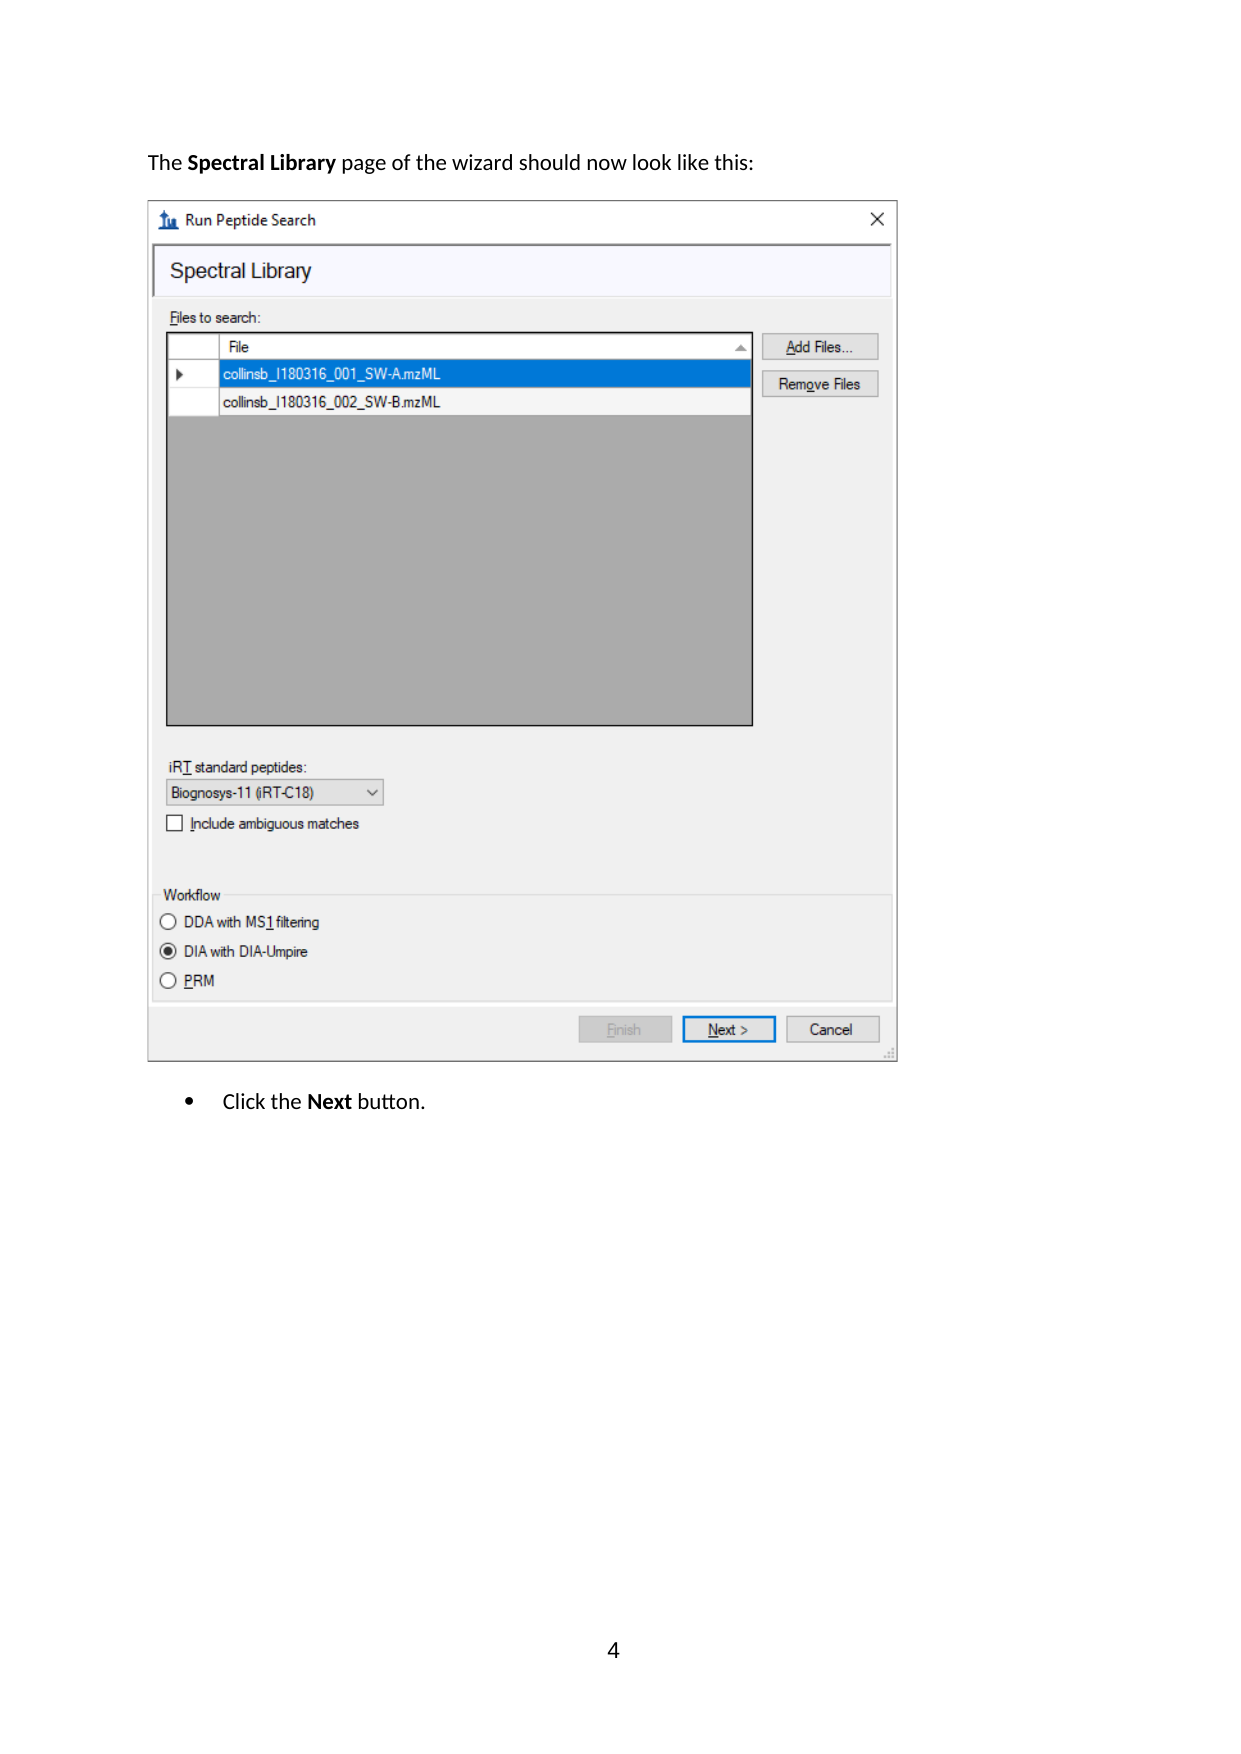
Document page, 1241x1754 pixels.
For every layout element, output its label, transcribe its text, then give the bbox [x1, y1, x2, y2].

text The Spectral Library page of the wizard should now look like this: [148, 148, 1093, 176]
list Click the Next button. [185, 1087, 1093, 1115]
picture [147, 200, 898, 1062]
